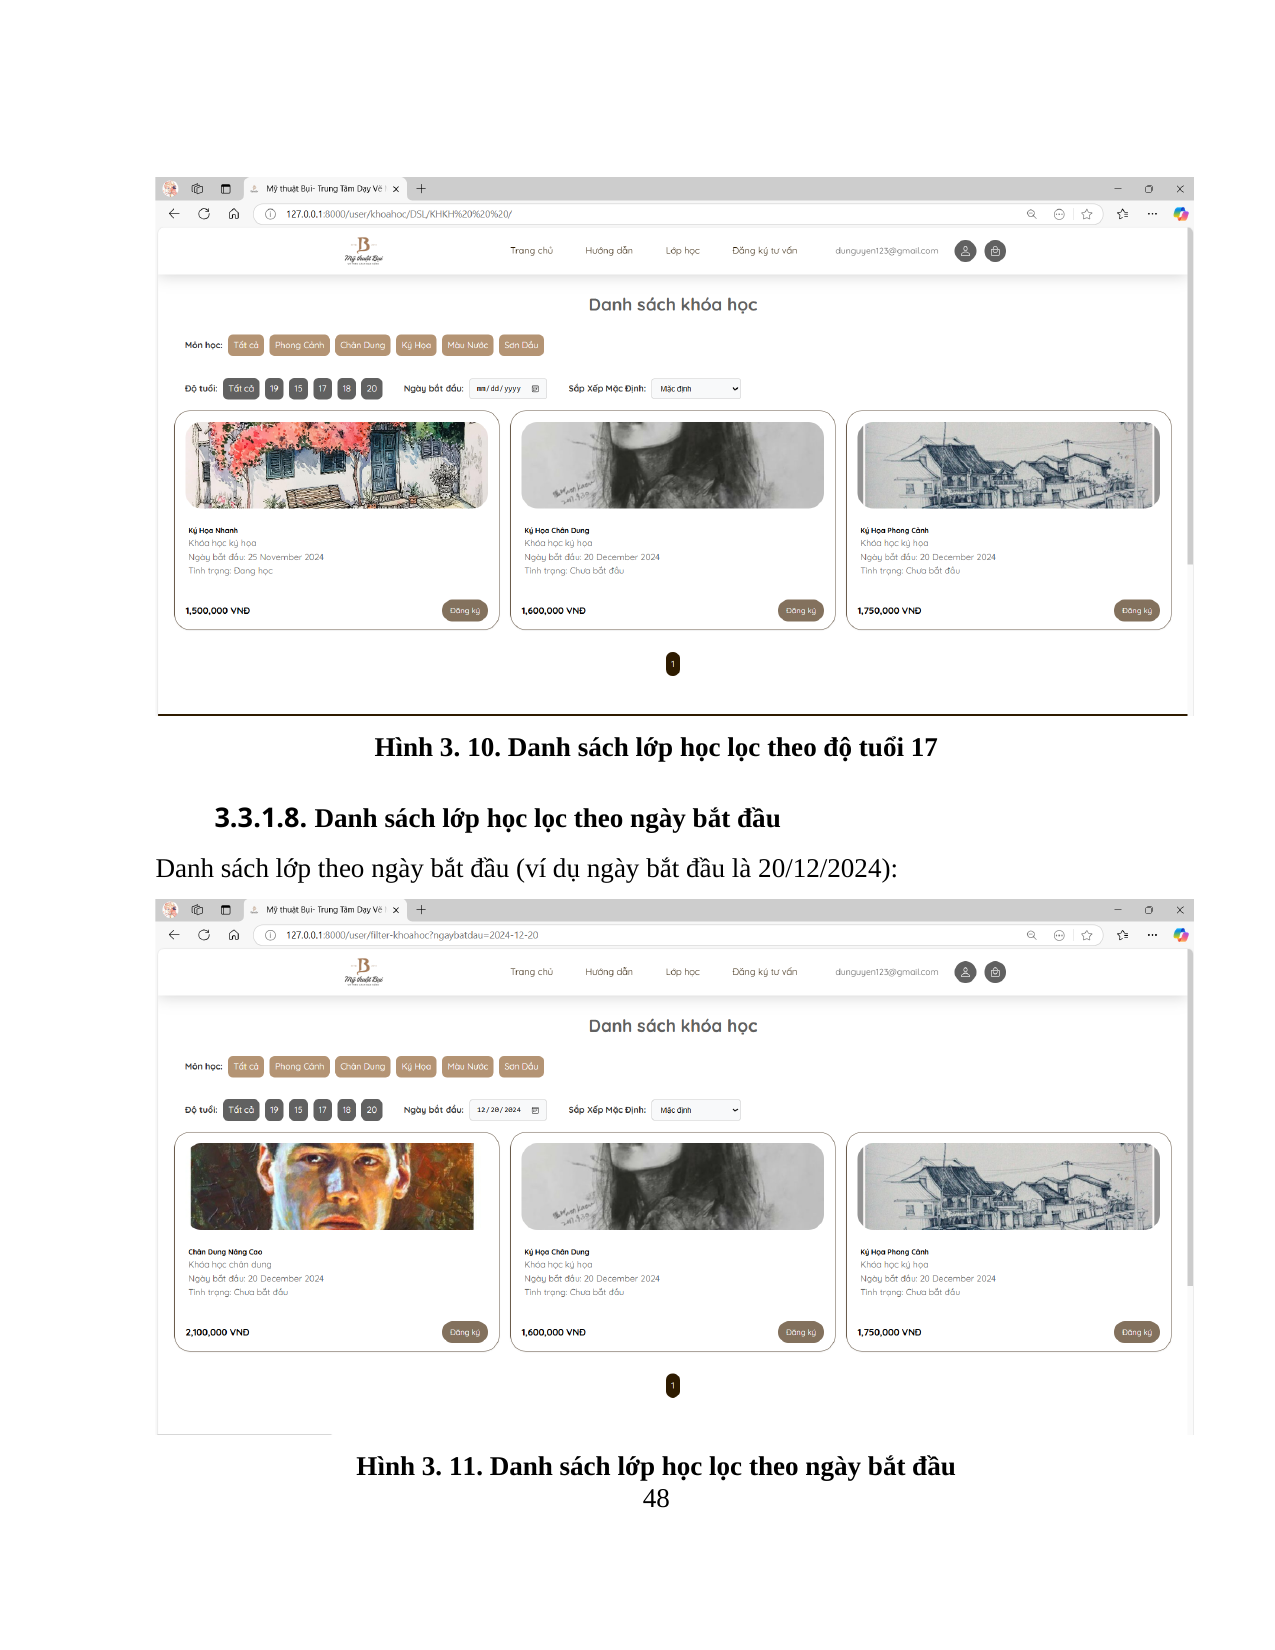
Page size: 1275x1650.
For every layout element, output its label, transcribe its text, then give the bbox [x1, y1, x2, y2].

text Danh sách lớp theo ngày bắt đầu (ví dụ ngày bắt đầu là 20/12/2024): [118, 852, 1157, 883]
picture [155, 177, 1194, 716]
text Danh sách lớp học lọc theo ngày bắt đầu [177, 798, 1157, 835]
picture [155, 899, 1194, 1435]
